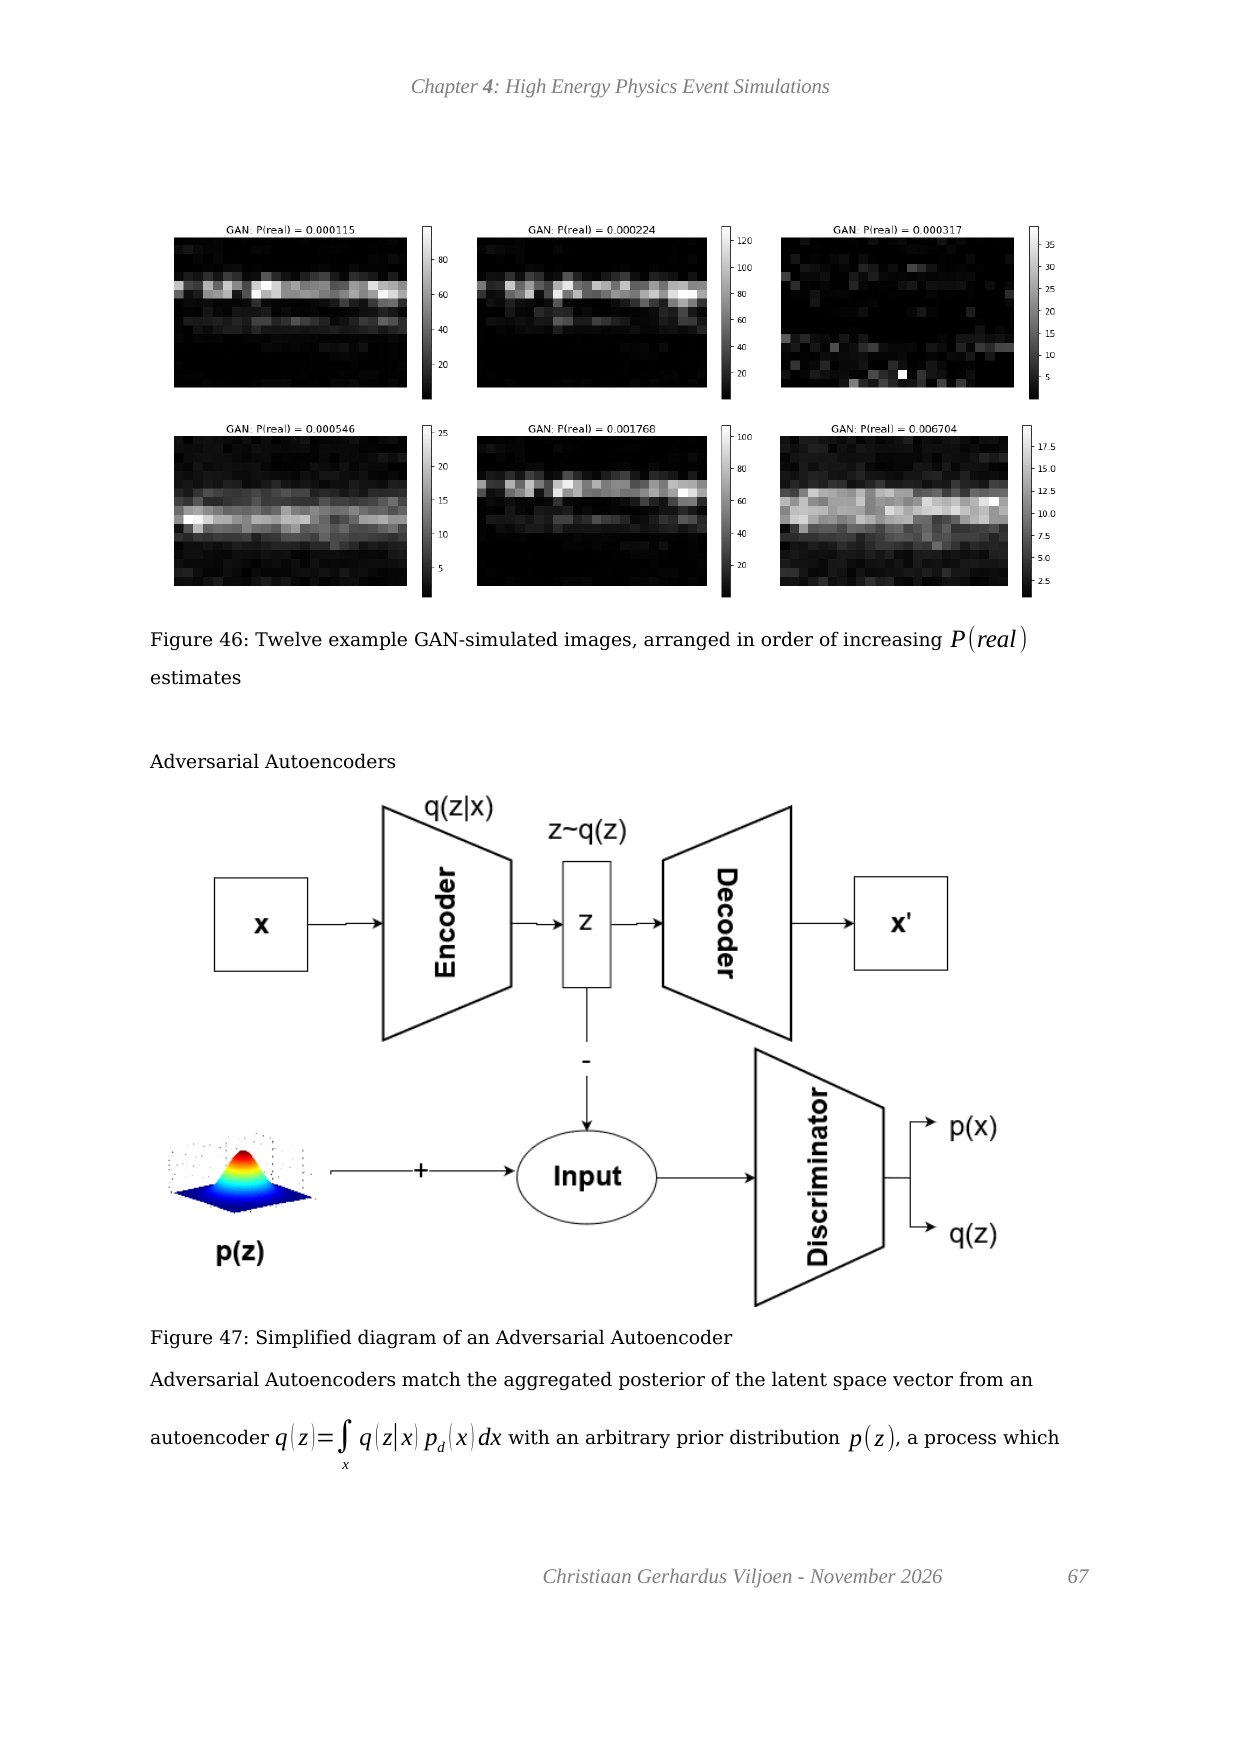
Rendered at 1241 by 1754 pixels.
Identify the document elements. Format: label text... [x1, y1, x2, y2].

picture [150, 219, 1061, 407]
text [150, 1368, 1090, 1473]
text Adversarial Autoencoders [150, 750, 1090, 772]
picture [150, 417, 1061, 605]
text Figure 47: Simplified diagram of an Adversarial Autoencoder [150, 1326, 1090, 1349]
text Figure 46: Twelve example GAN-simulated images, arranged in order of increasing estimates [150, 624, 1090, 688]
picture [150, 791, 1018, 1307]
